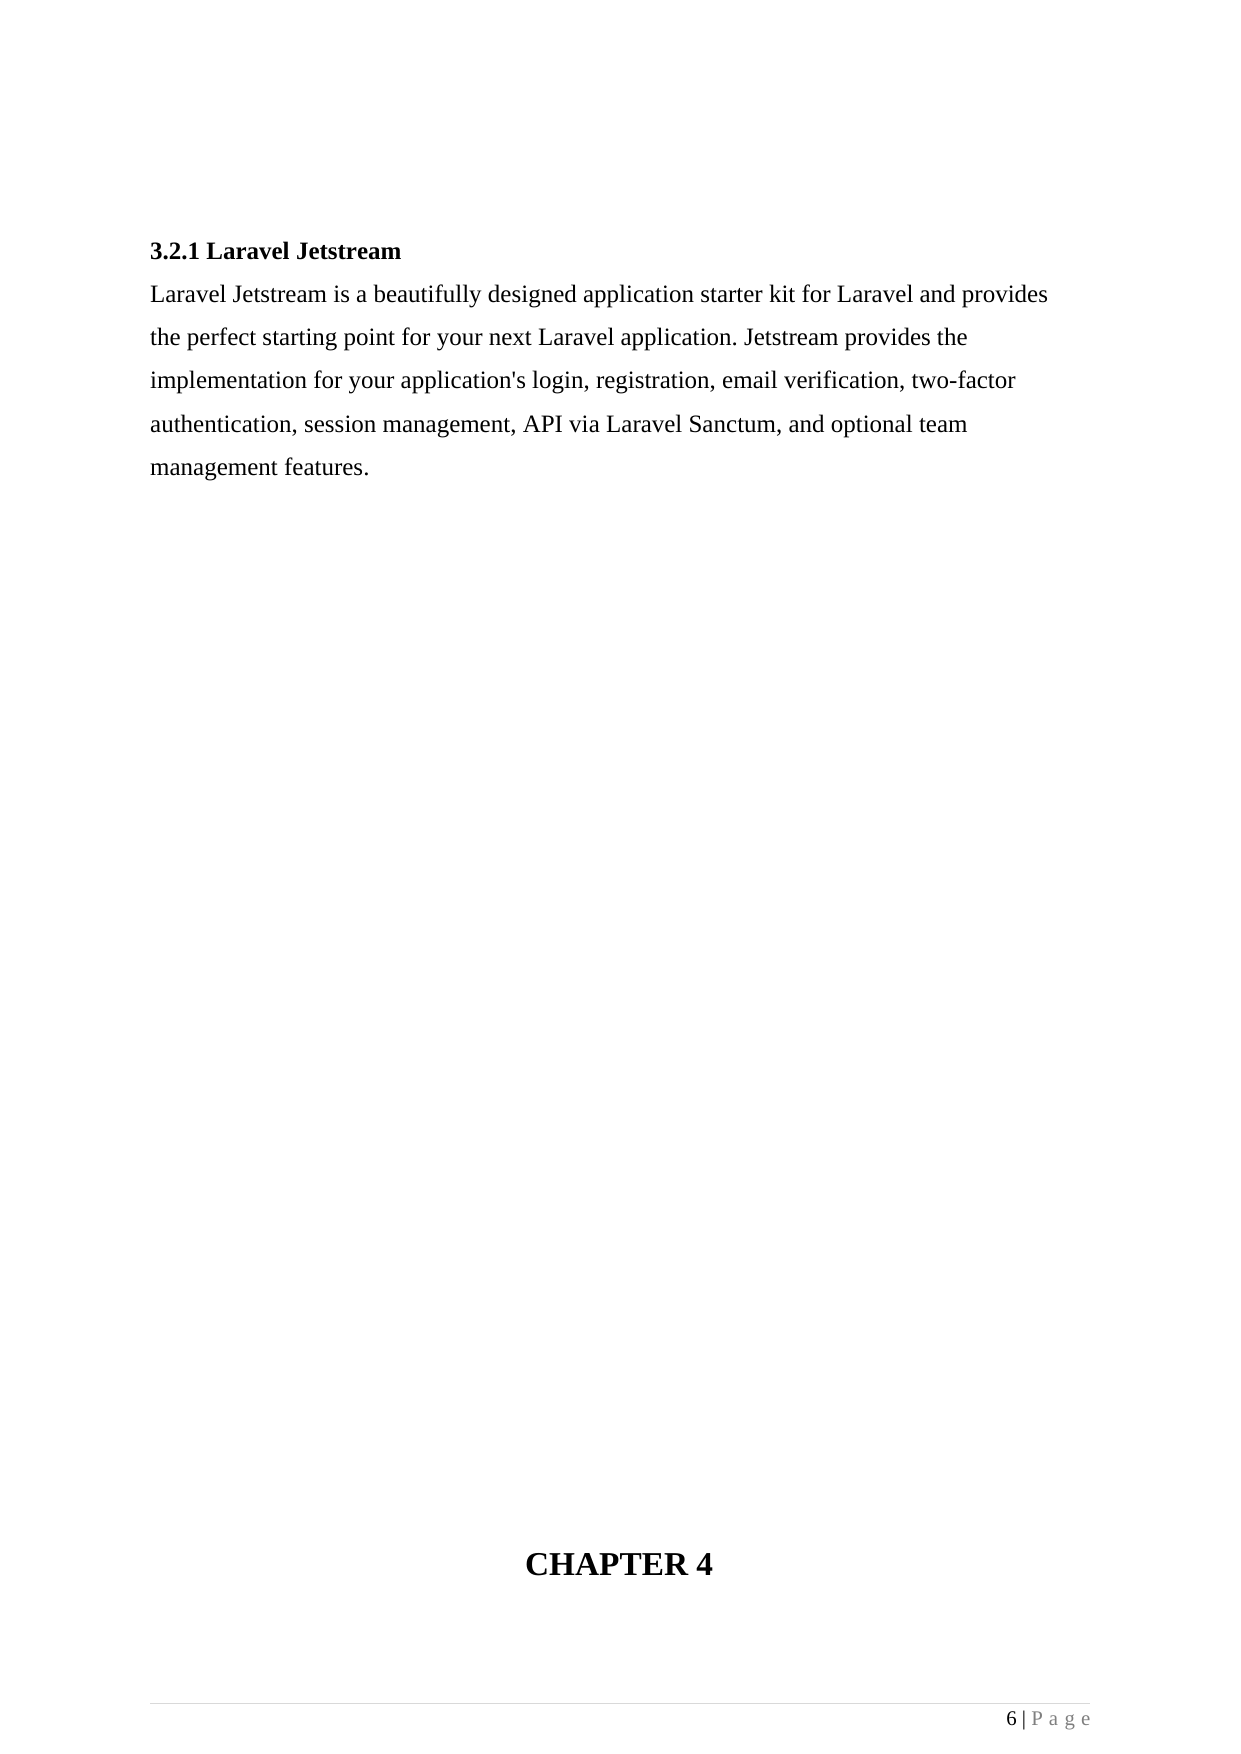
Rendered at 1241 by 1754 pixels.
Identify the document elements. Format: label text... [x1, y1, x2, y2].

text CHAPTER 4 [525, 1544, 1057, 1583]
text Laravel Jetstream is a beautifully designed application starter kit for Laravel and provides the perfect starting point for your next Laravel application. Jetstream provides the implementation for your application's login, registration, email verification, two-factor authentication, session management, API via Laravel Sanctum, and optional team management features. [150, 279, 1057, 481]
text 3.2.1 Laravel Jetstream [150, 236, 1057, 265]
